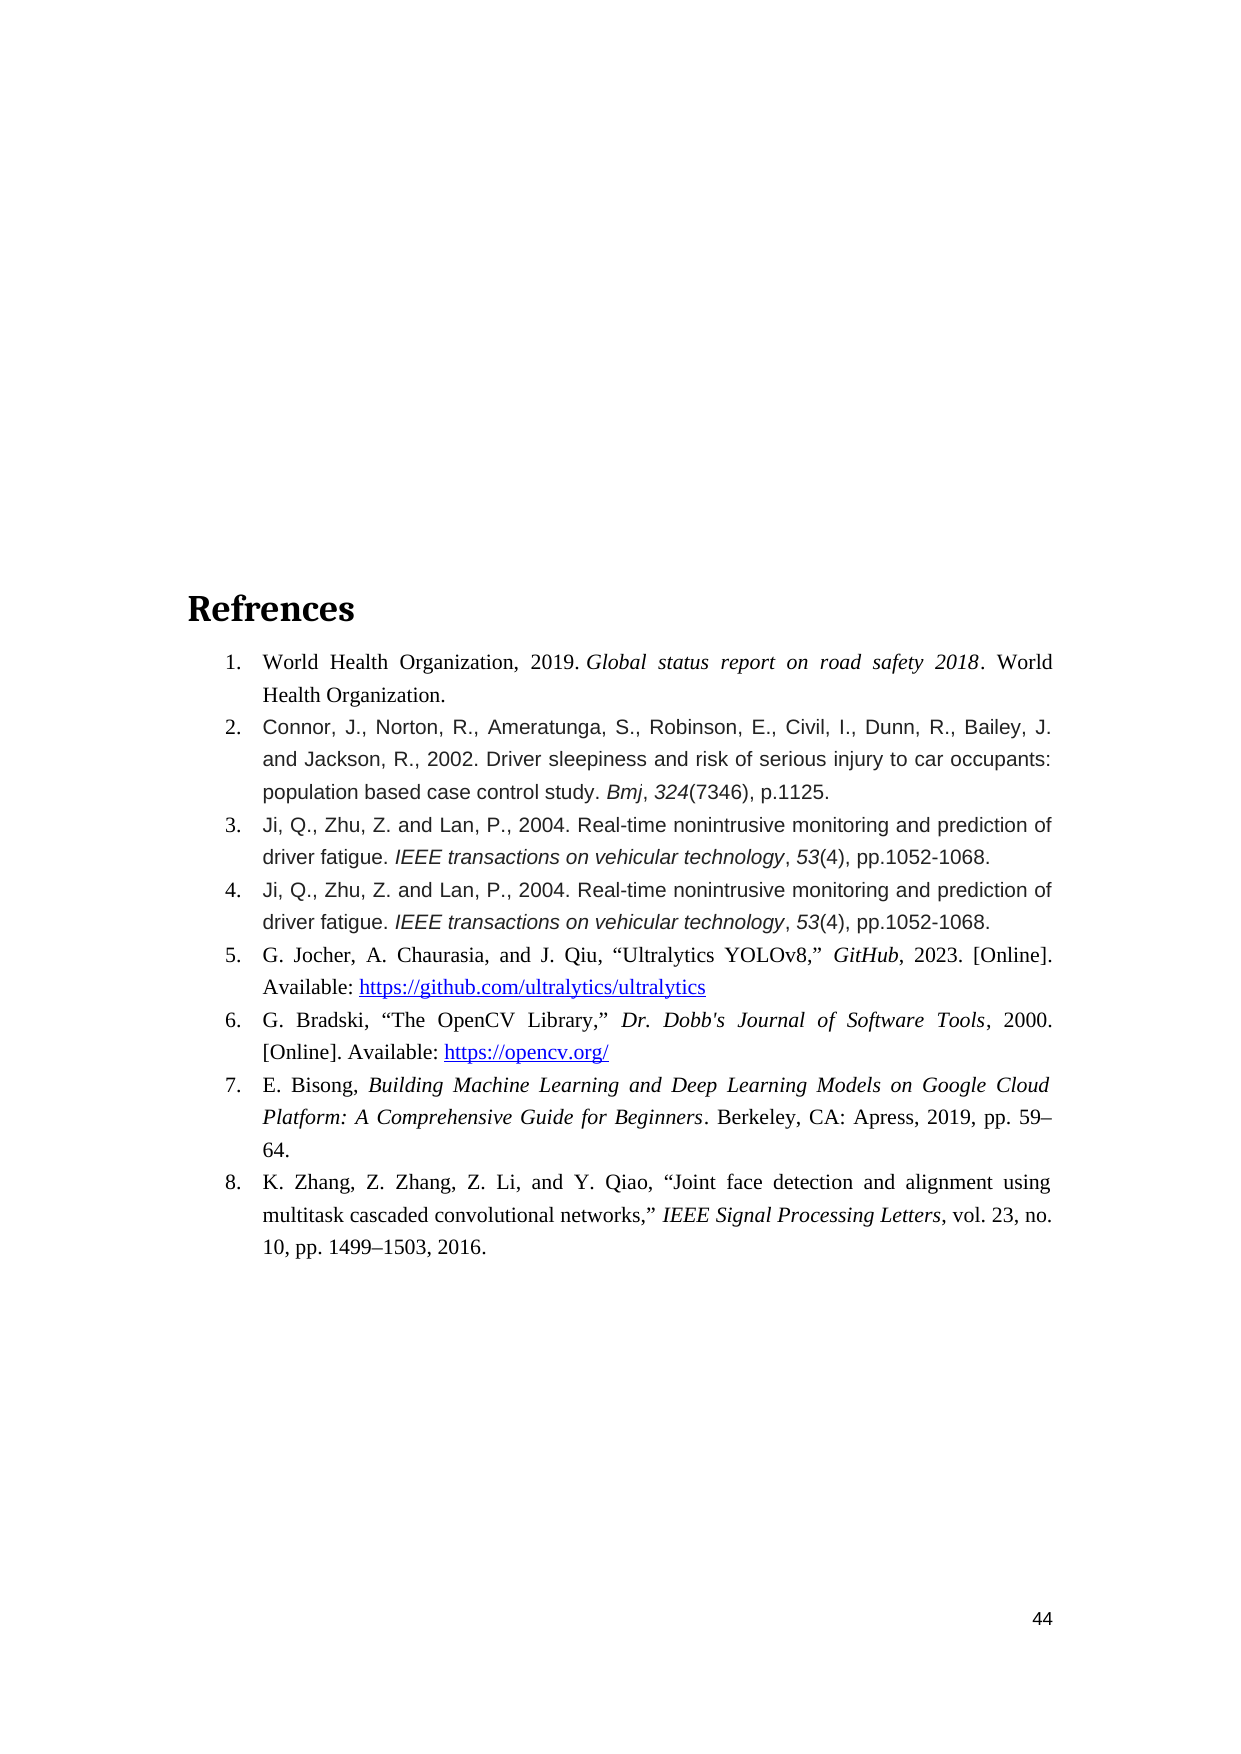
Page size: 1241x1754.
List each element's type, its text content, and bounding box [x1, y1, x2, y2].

list G. Jocher, A. Chaurasia, and J. Qiu, “Ultralytics YOLOv8,” GitHub, 2023. [Online]. Available: https://github.com/ultralytics/ultralytics [225, 938, 1053, 1003]
text Refrences [187, 577, 1053, 642]
list G. Bradski, “The OpenCV Library,” Dr. Dobb's Journal of Software Tools, 2000. [Online]. Available: https://opencv.org/ [225, 1003, 1053, 1068]
list Ji, Q., Zhu, Z. and Lan, P., 2004. Real-time nonintrusive monitoring and prediction of driver fatigue. IEEE transactions on vehicular technology, 53(4), pp.1052-1068. [225, 808, 1053, 873]
list K. Zhang, Z. Zhang, Z. Li, and Y. Qiao, “Joint face detection and alignment using multitask cascaded convolutional networks,” IEEE Signal Processing Letters, vol. 23, no. 10, pp. 1499–1503, 2016. [225, 1165, 1053, 1263]
list Ji, Q., Zhu, Z. and Lan, P., 2004. Real-time nonintrusive monitoring and prediction of driver fatigue. IEEE transactions on vehicular technology, 53(4), pp.1052-1068. [225, 873, 1053, 938]
list Connor, J., Norton, R., Ameratunga, S., Robinson, E., Civil, I., Dunn, R., Bailey, J. and Jackson, R., 2002. Driver sleepiness and risk of serious injury to car occupants: population based case control study. Bmj, 324(7346), p.1125. [225, 710, 1053, 808]
list World Health Organization, 2019. Global status report on road safety 2018. World Health Organization. [225, 645, 1053, 710]
list E. Bisong, Building Machine Learning and Deep Learning Models on Google Cloud Platform: A Comprehensive Guide for Beginners. Berkeley, CA: Apress, 2019, pp. 59–64. [225, 1068, 1053, 1165]
